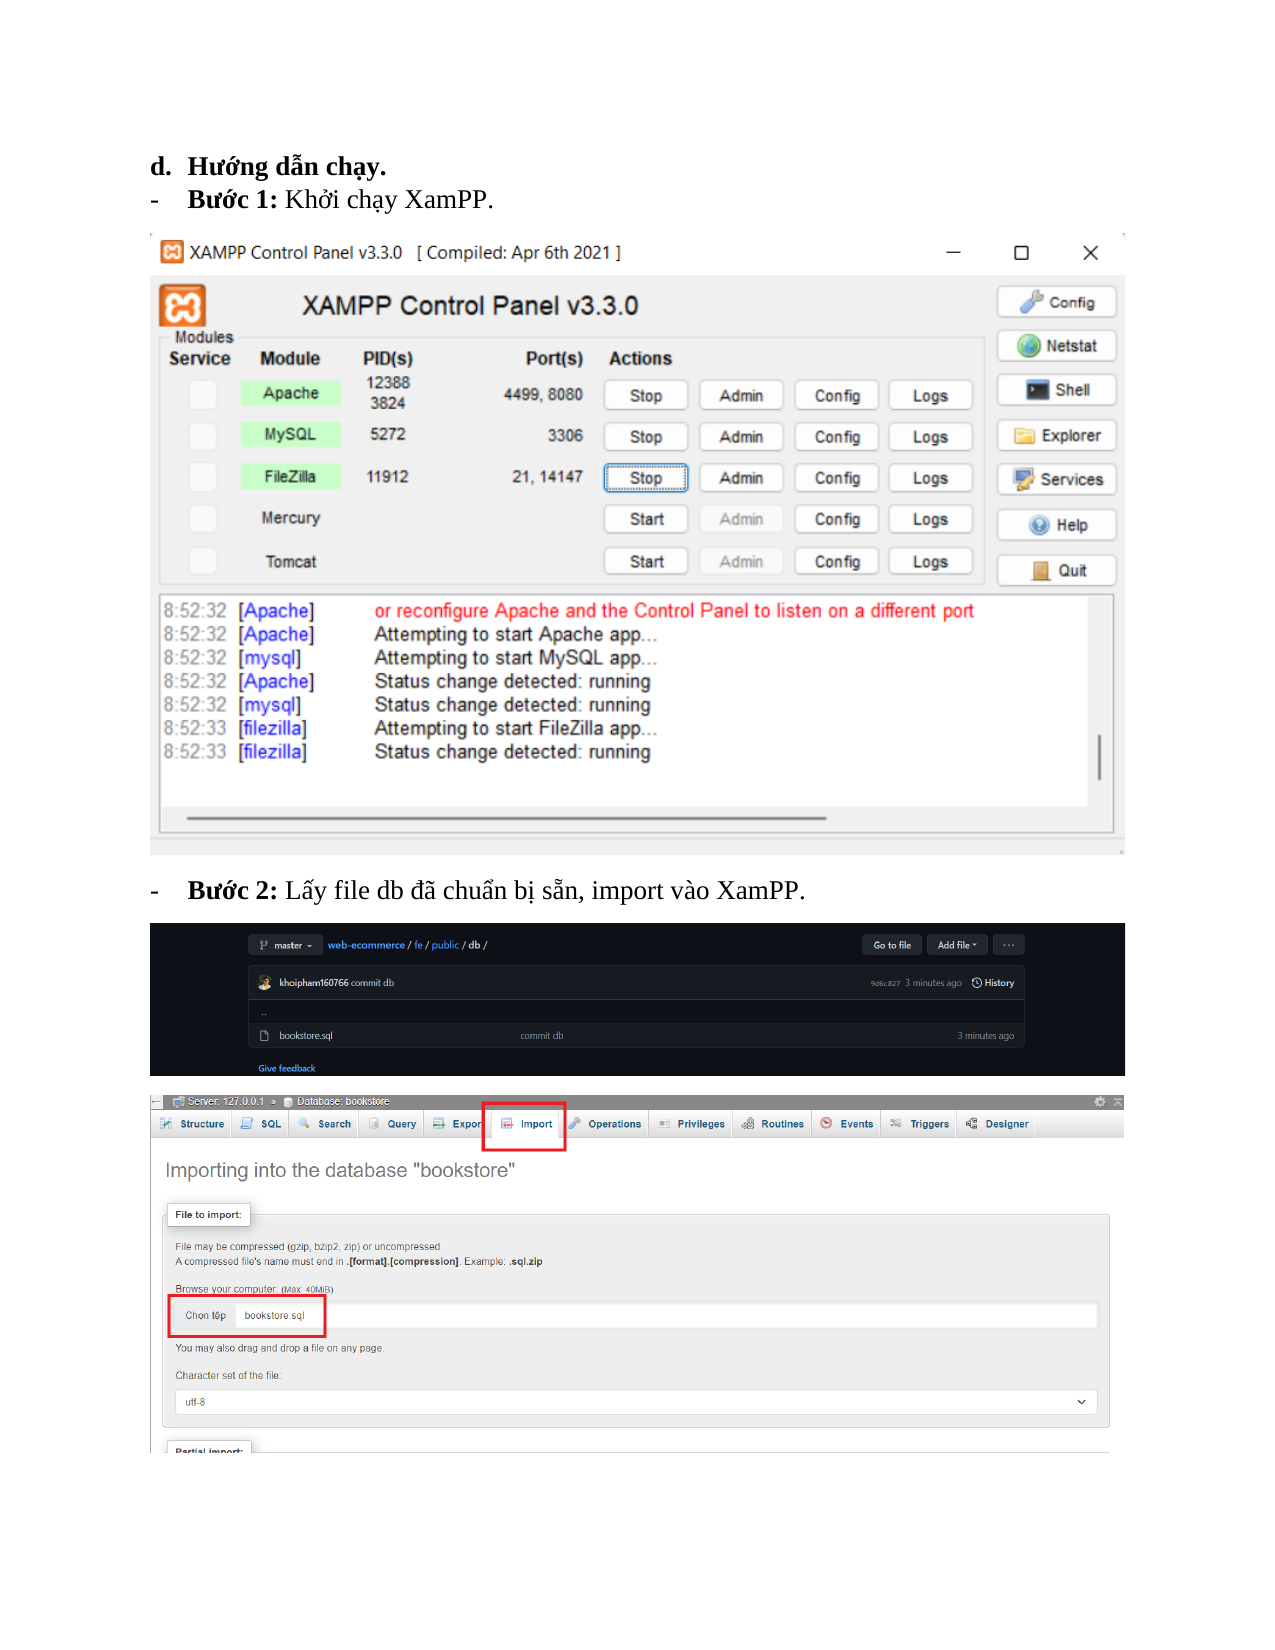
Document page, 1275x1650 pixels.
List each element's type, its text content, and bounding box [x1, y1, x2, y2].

picture [150, 923, 1125, 1076]
list Bước 1: Khởi chạy XamPP. [150, 183, 1125, 215]
list Hướng dẫn chạy. [150, 150, 1125, 181]
list Bước 2: Lấy file db đã chuẩn bị sẵn, import vào XamPP. [150, 874, 1125, 905]
picture [150, 233, 1125, 855]
picture [150, 1095, 1124, 1453]
